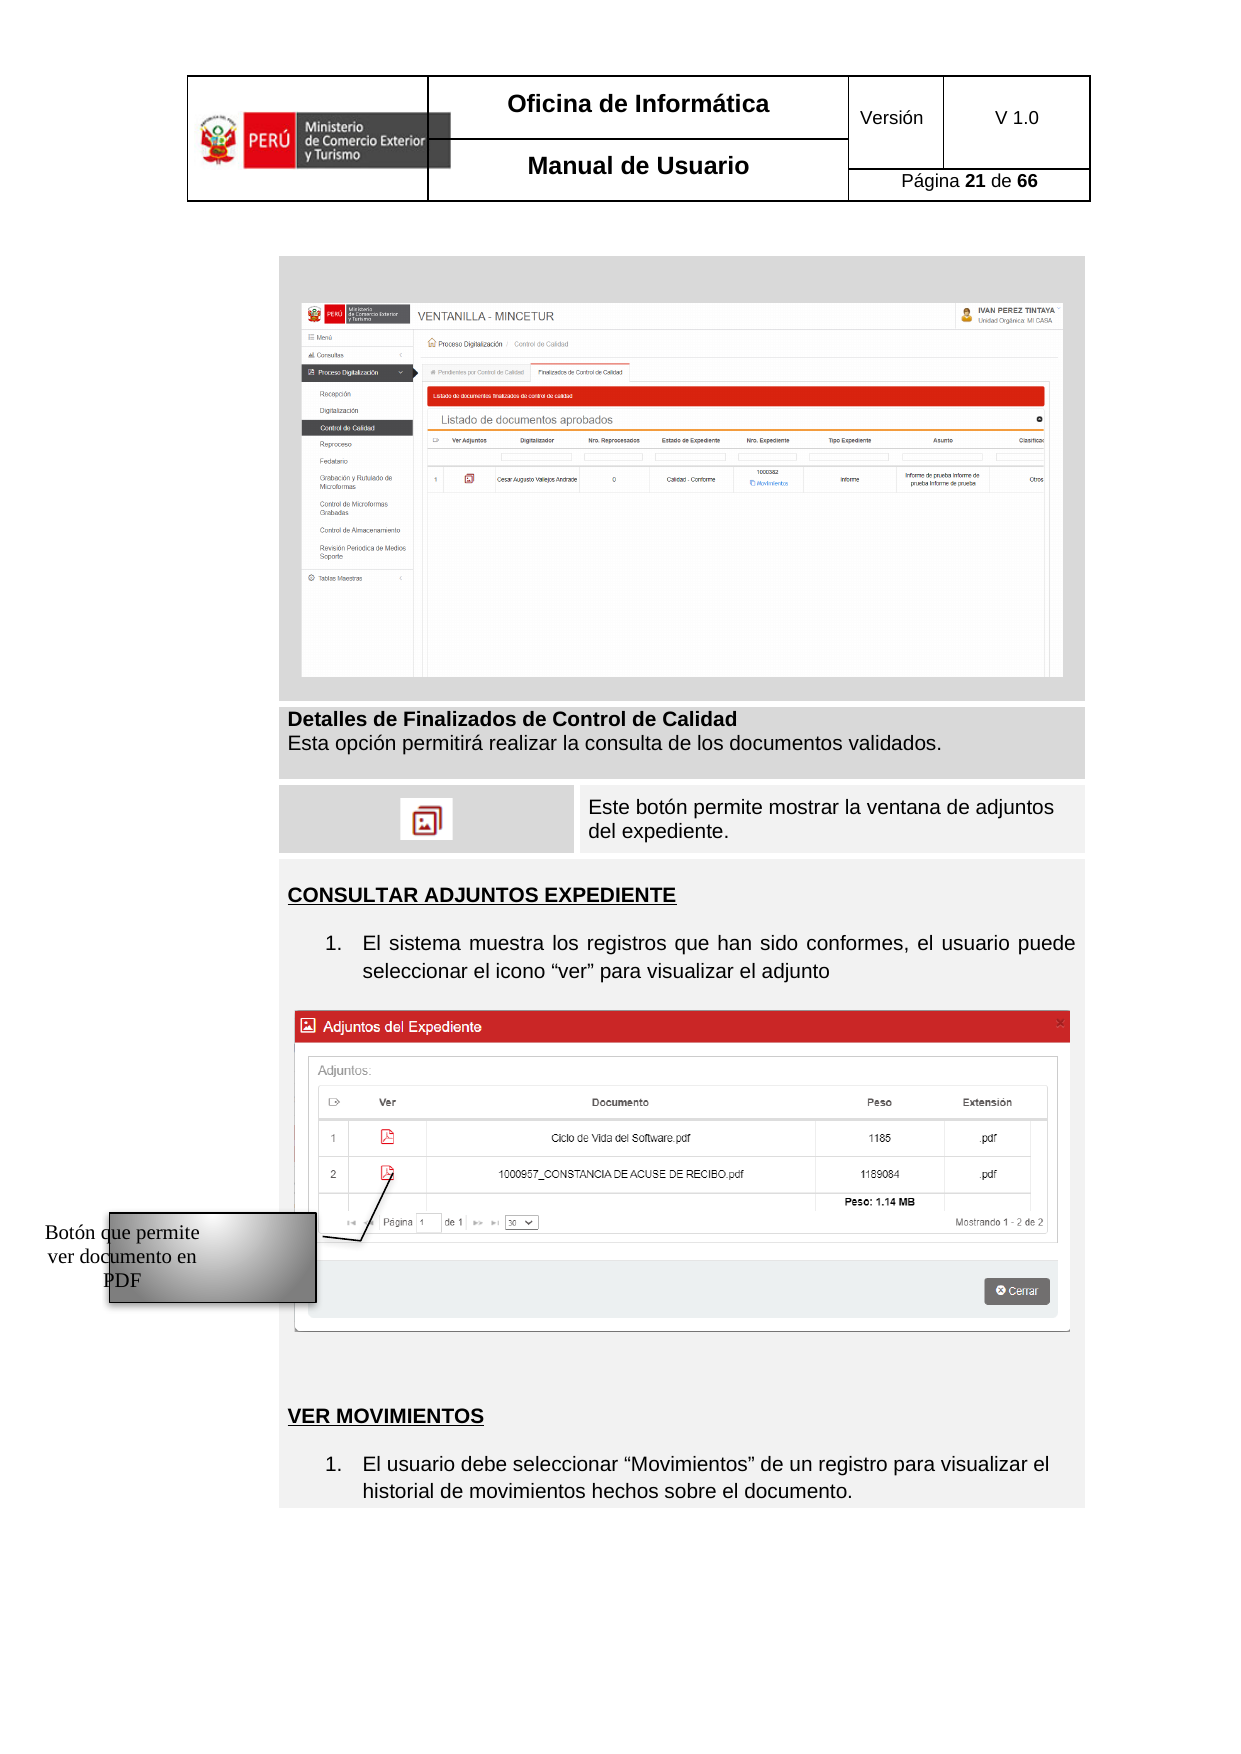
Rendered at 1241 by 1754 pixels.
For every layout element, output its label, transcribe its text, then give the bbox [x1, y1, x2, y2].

picture [429, 111, 452, 138]
picture [301, 303, 1063, 677]
picture [294, 1010, 1070, 1332]
table_cell Este botón permite mostrar la ventana de adjuntos del expediente. [580, 785, 1085, 853]
picture [192, 111, 427, 170]
picture [400, 798, 453, 840]
table_cell [279, 785, 574, 853]
table_header [279, 256, 1085, 701]
picture [429, 140, 452, 170]
table_cell Detalles de Finalizados de Control de Calidad Esta opción permitirá realizar la consulta de los documentos validados. [279, 707, 1085, 779]
